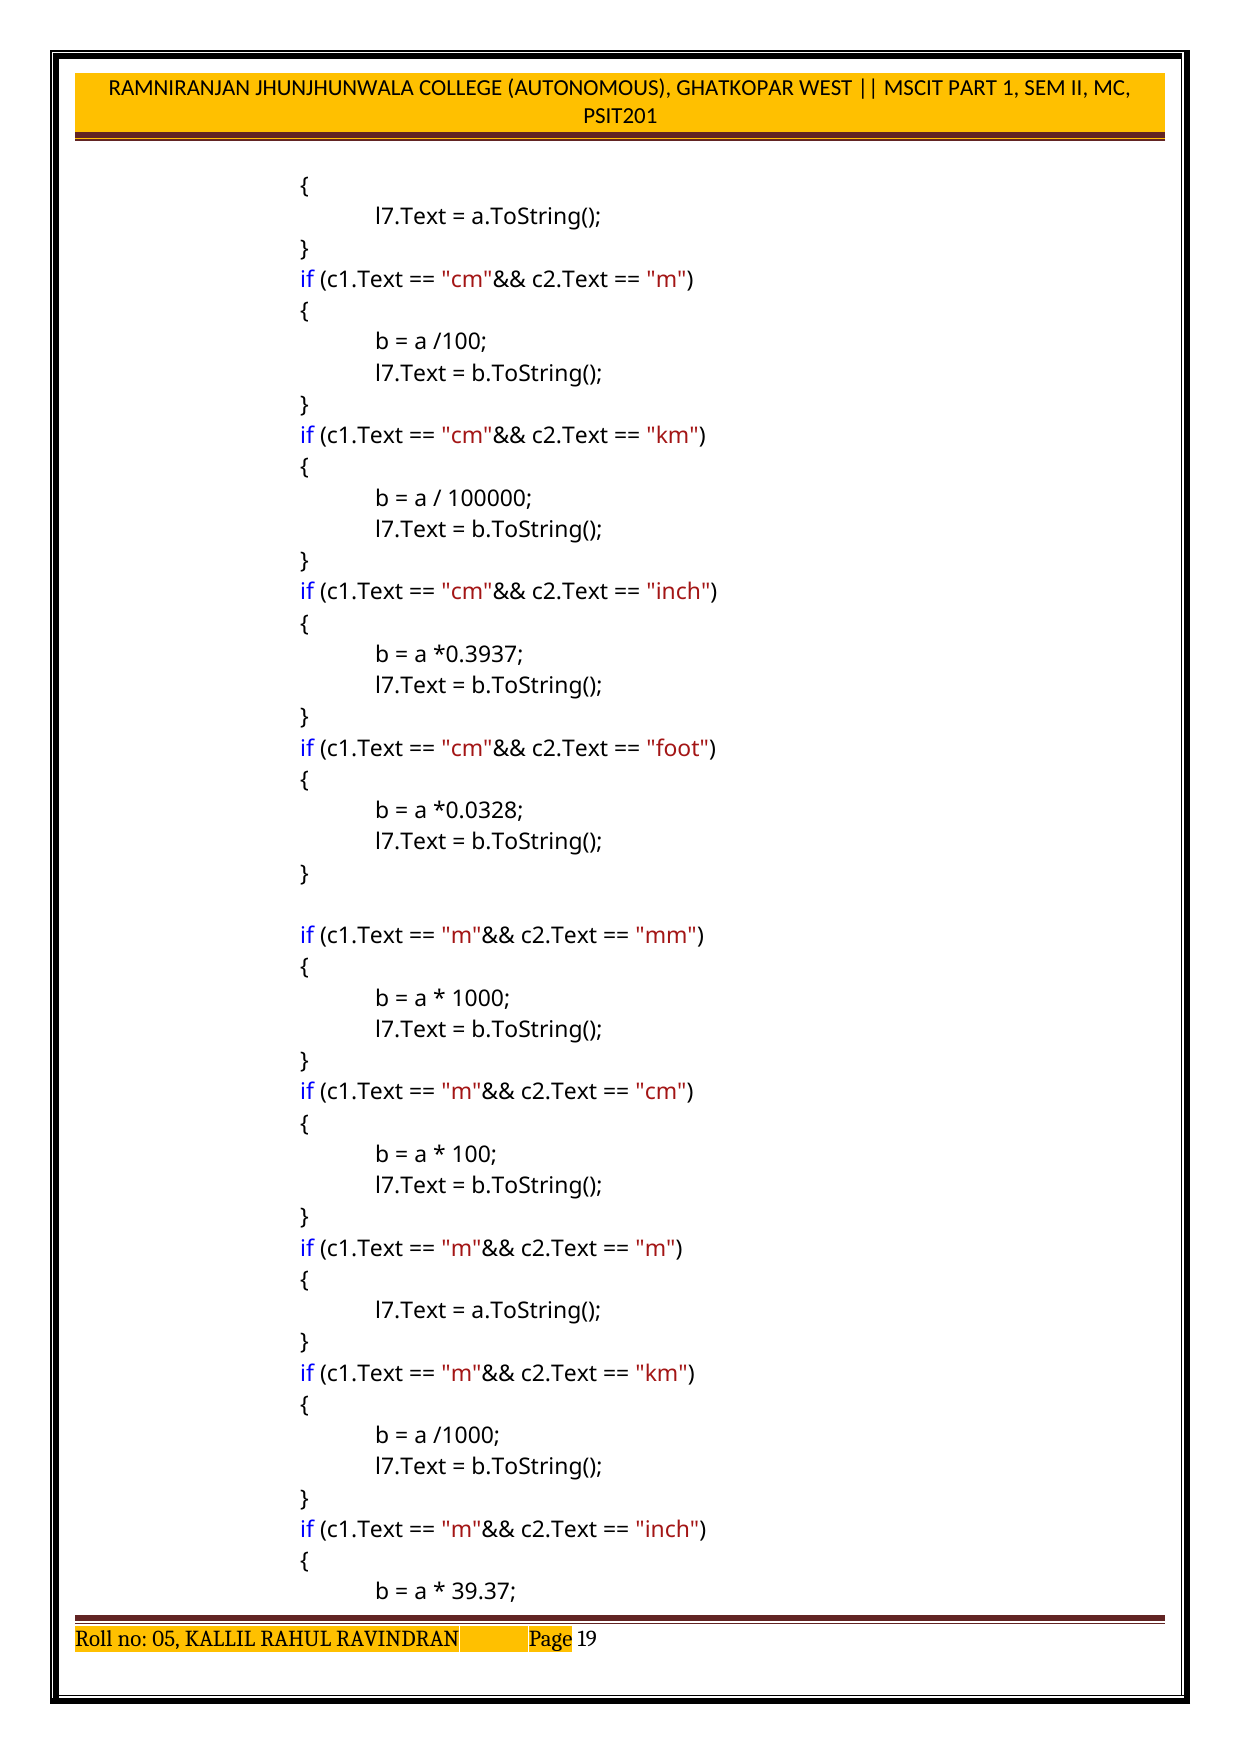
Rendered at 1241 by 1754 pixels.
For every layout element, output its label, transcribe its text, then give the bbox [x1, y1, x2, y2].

text } [300, 1200, 1165, 1231]
text b = a *0.3937; [300, 638, 1165, 669]
text b = a *0.0328; [300, 794, 1165, 825]
text { [300, 294, 1165, 325]
text if (c1.Text == "m"&& c2.Text == "km") [300, 1356, 1165, 1388]
text l7.Text = b.ToString(); [300, 356, 1165, 388]
text } [300, 231, 1165, 263]
text b = a /1000; [300, 1419, 1165, 1450]
text } [300, 1325, 1165, 1356]
text if (c1.Text == "m"&& c2.Text == "m") [300, 1231, 1165, 1263]
text { [300, 1263, 1165, 1294]
text b = a / 100000; [300, 481, 1165, 513]
text } [300, 1044, 1165, 1075]
text l7.Text = b.ToString(); [300, 513, 1165, 544]
text if (c1.Text == "m"&& c2.Text == "mm") [300, 919, 1165, 950]
text { [300, 763, 1165, 794]
text { [300, 1106, 1165, 1138]
text if (c1.Text == "cm"&& c2.Text == "km") [300, 419, 1165, 450]
text b = a /100; [300, 325, 1165, 356]
text { [300, 169, 1165, 200]
text } [300, 700, 1165, 731]
text } [300, 1481, 1165, 1513]
text l7.Text = b.ToString(); [300, 1169, 1165, 1200]
text } [300, 544, 1165, 575]
text l7.Text = a.ToString(); [300, 1294, 1165, 1325]
text b = a * 39.37; [300, 1575, 1165, 1606]
text if (c1.Text == "m"&& c2.Text == "inch") [300, 1513, 1165, 1544]
text } [300, 388, 1165, 419]
text { [300, 950, 1165, 981]
text b = a * 100; [300, 1138, 1165, 1169]
text { [300, 606, 1165, 638]
text { [300, 1388, 1165, 1419]
text if (c1.Text == "cm"&& c2.Text == "foot") [300, 731, 1165, 763]
text l7.Text = b.ToString(); [300, 669, 1165, 700]
text l7.Text = b.ToString(); [300, 1450, 1165, 1481]
text } [300, 856, 1165, 888]
text l7.Text = b.ToString(); [300, 1013, 1165, 1044]
text { [300, 450, 1165, 481]
text { [300, 1544, 1165, 1575]
text l7.Text = a.ToString(); [300, 200, 1165, 231]
text if (c1.Text == "m"&& c2.Text == "cm") [300, 1075, 1165, 1106]
text b = a * 1000; [300, 981, 1165, 1013]
text if (c1.Text == "cm"&& c2.Text == "inch") [300, 575, 1165, 606]
text if (c1.Text == "cm"&& c2.Text == "m") [300, 263, 1165, 294]
text l7.Text = b.ToString(); [300, 825, 1165, 856]
